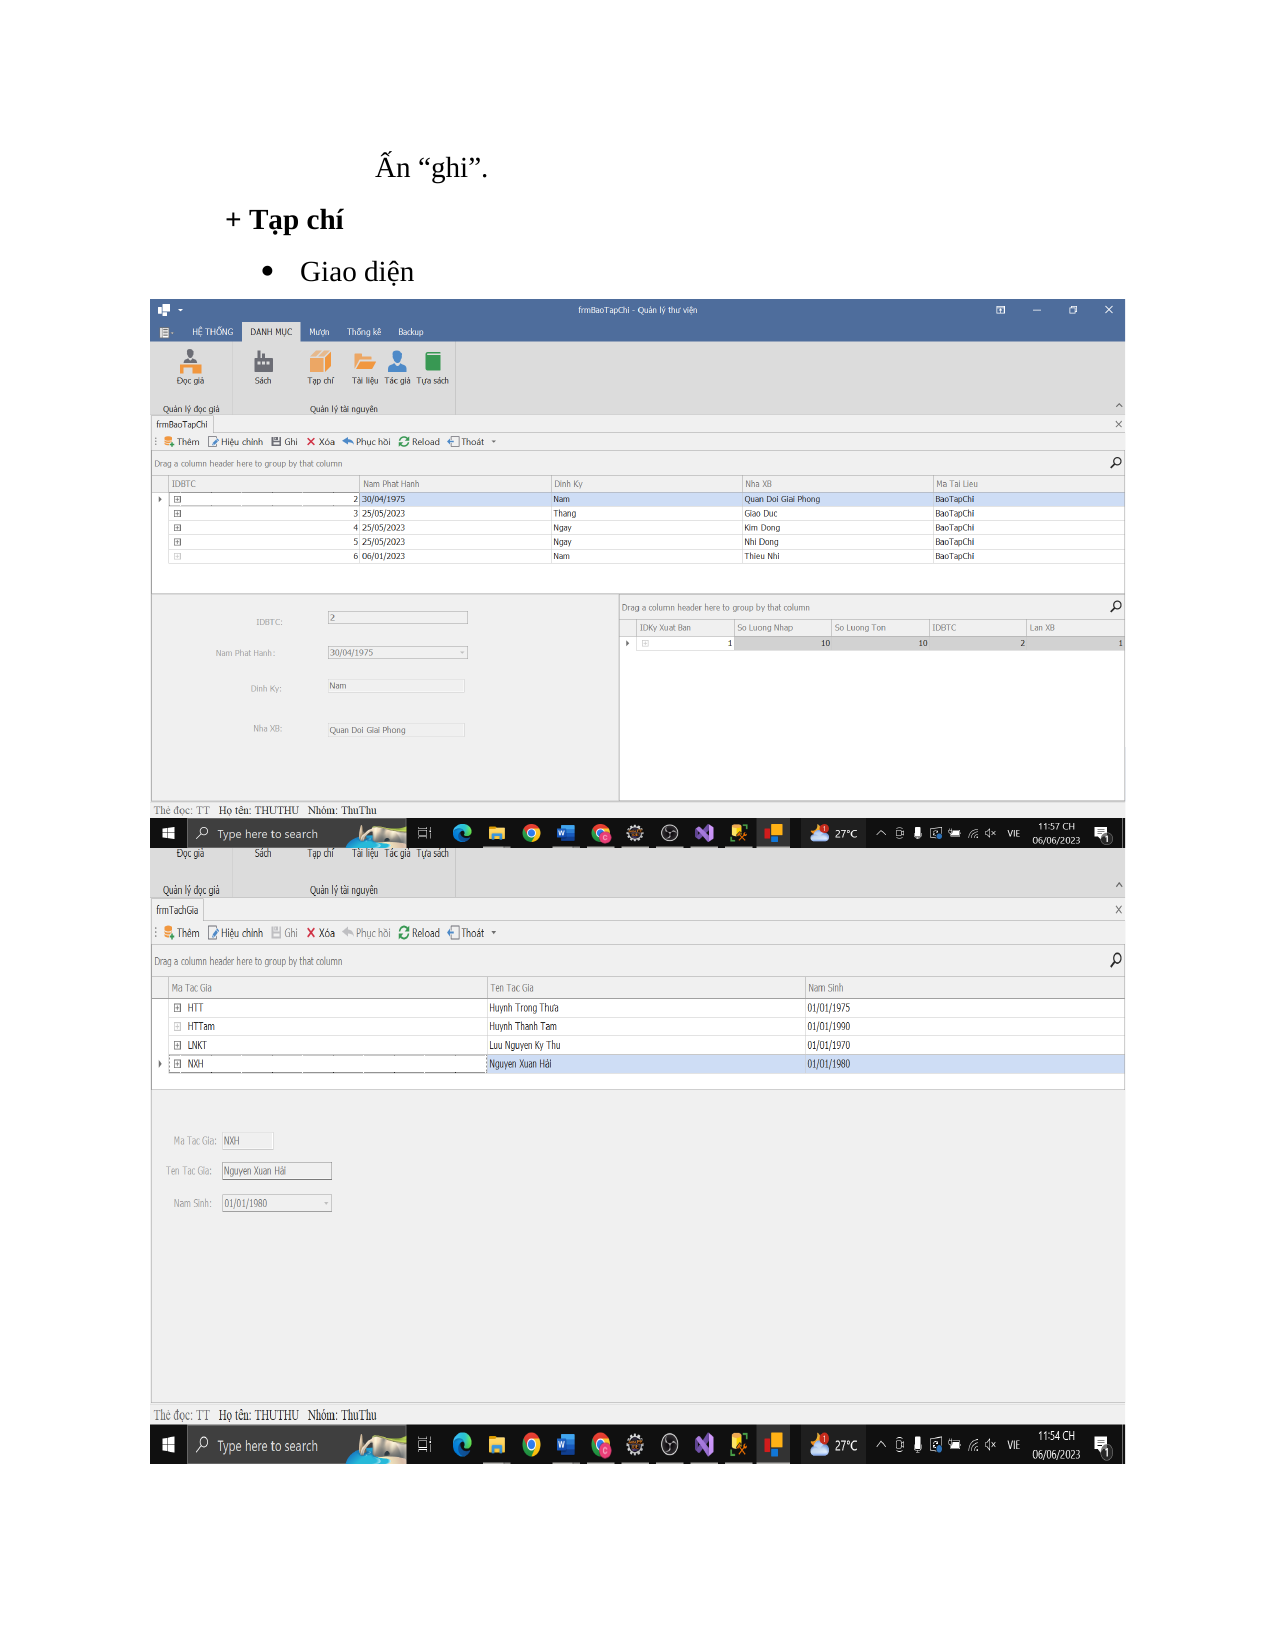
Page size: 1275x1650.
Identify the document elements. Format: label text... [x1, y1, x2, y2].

list Ấn “ghi”. [375, 150, 1125, 183]
list Giao diện [262, 254, 1125, 288]
picture [150, 299, 1125, 1464]
text + Tạp chí [150, 202, 1125, 236]
